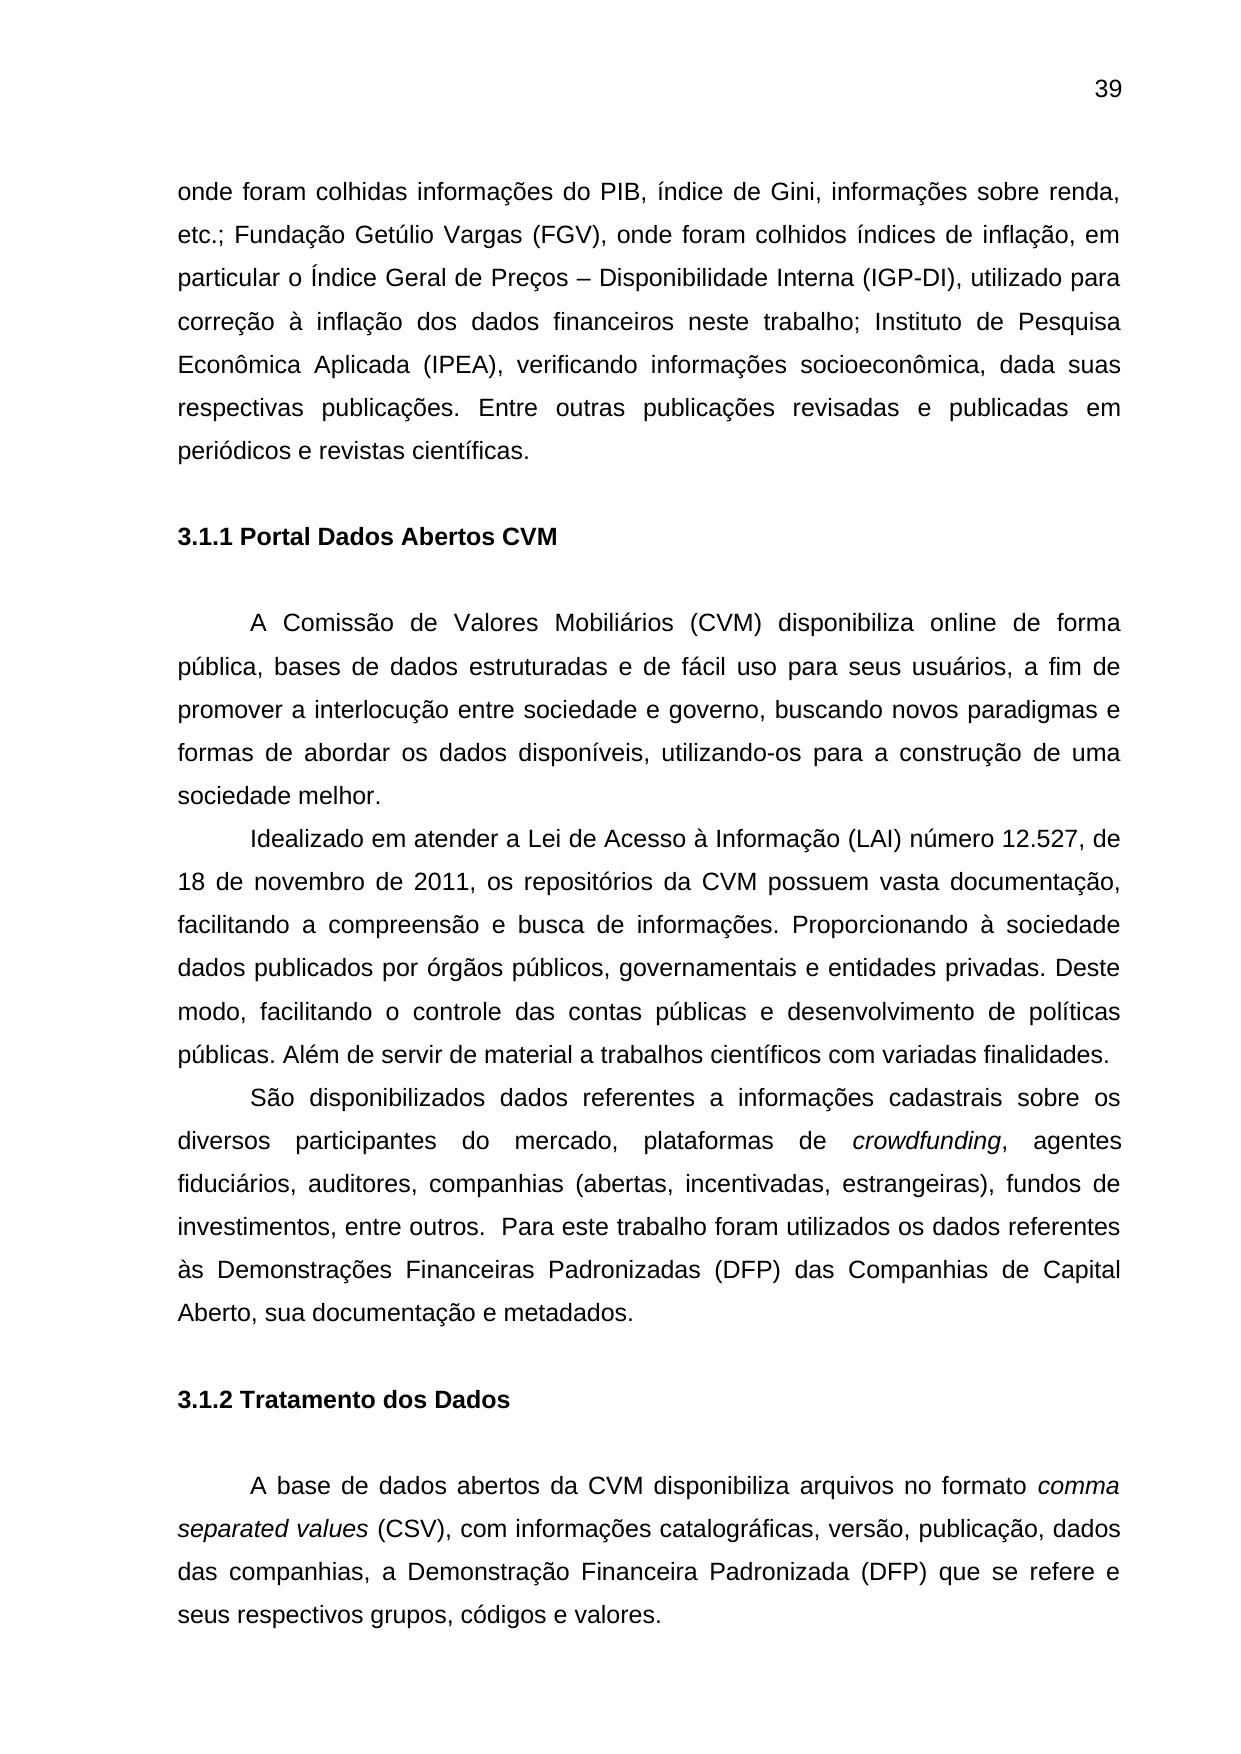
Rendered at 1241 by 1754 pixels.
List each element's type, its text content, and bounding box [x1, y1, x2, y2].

subtitle 3.1.2 Tratamento dos Dados [177, 1385, 1122, 1413]
text A Comissão de Valores Mobiliários (CVM) disponibiliza online de forma pública, bases de dados estruturadas e de fácil uso para seus usuários, a fim de promover a interlocução entre sociedade e governo, buscando novos paradigmas e formas de abordar os dados disponíveis, utilizando-os para a construção de uma sociedade melhor. [177, 608, 1122, 810]
text São disponibilizados dados referentes a informações cadastrais sobre os diversos participantes do mercado, plataformas de crowdfunding, agentes fiduciários, auditores, companhias (abertas, incentivadas, estrangeiras), fundos de investimentos, entre outros. Para este trabalho foram utilizados os dados referentes às Demonstrações Financeiras Padronizadas (DFP) das Companhias de Capital Aberto, sua documentação e metadados. [177, 1083, 1122, 1327]
subtitle 3.1.1 Portal Dados Abertos CVM [177, 522, 1122, 551]
text Idealizado em atender a Lei de Acesso à Informação (LAI) número 12.527, de 18 de novembro de 2011, os repositórios da CVM possuem vasta documentação, facilitando a compreensão e busca de informações. Proporcionando à sociedade dados publicados por órgãos públicos, governamentais e entidades privadas. Deste modo, facilitando o controle das contas públicas e desenvolvimento de políticas públicas. Além de servir de material a trabalhos científicos com variadas finalidades. [177, 824, 1122, 1068]
text A base de dados abertos da CVM disponibiliza arquivos no formato comma separated values (CSV), com informações catalográficas, versão, publicação, dados das companhias, a Demonstração Financeira Padronizada (DFP) que se refere e seus respectivos grupos, códigos e valores. [177, 1471, 1122, 1629]
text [177, 177, 1122, 465]
